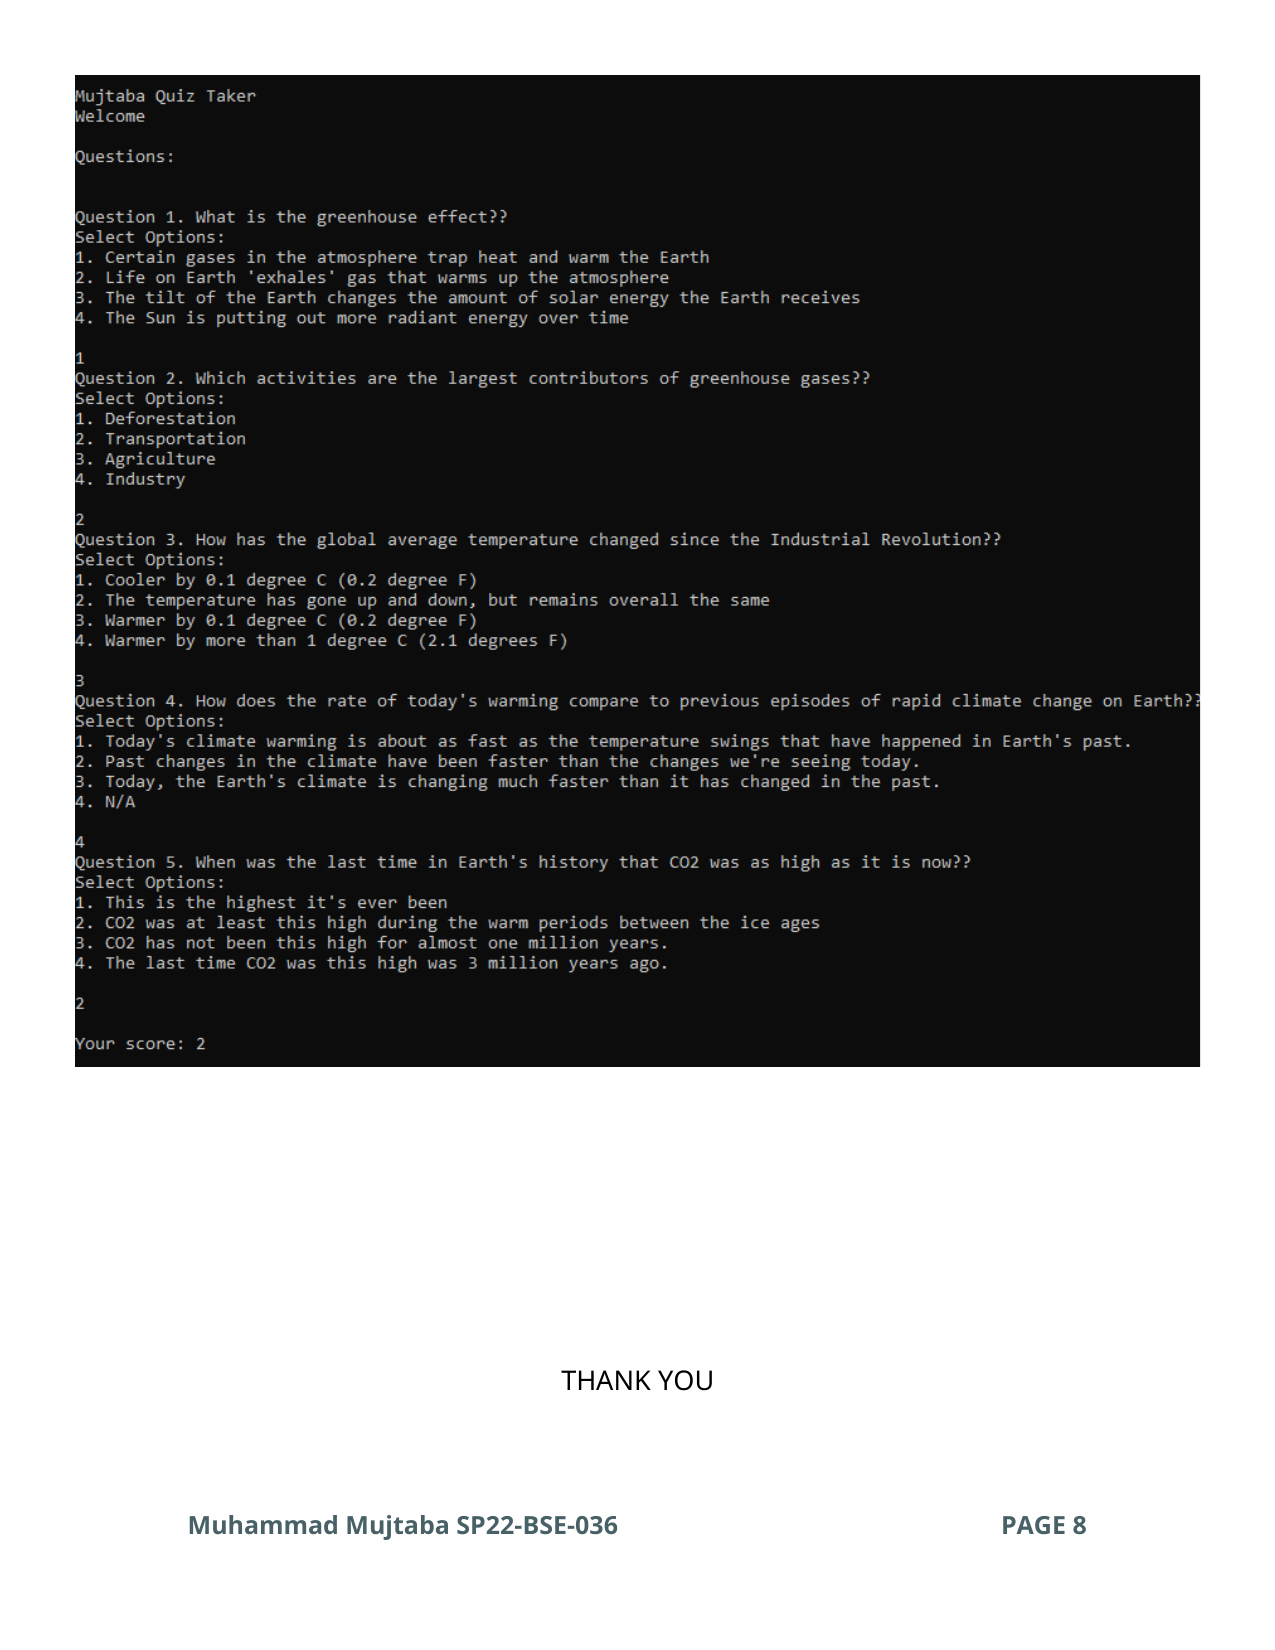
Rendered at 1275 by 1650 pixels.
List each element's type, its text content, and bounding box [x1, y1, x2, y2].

picture [75, 75, 1200, 1067]
text THANK YOU [75, 1362, 1200, 1398]
